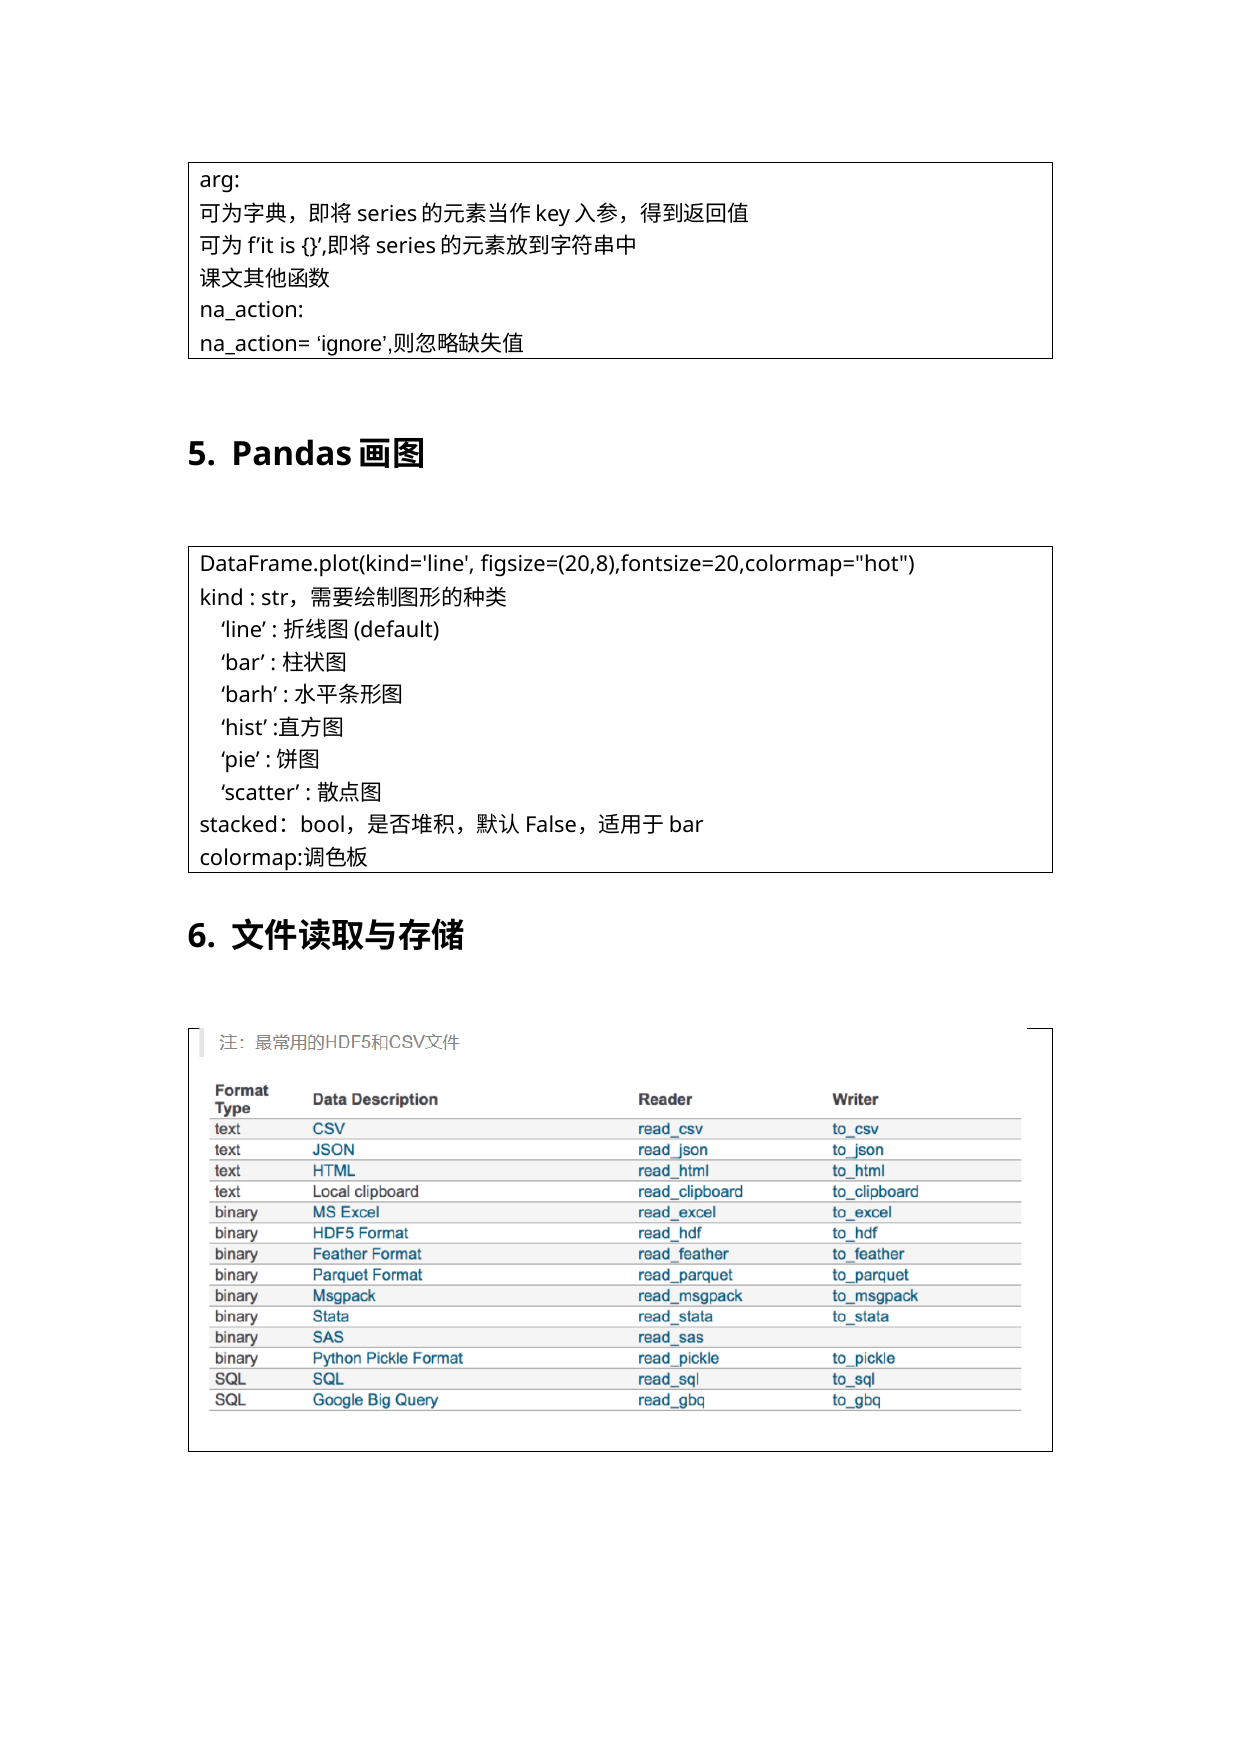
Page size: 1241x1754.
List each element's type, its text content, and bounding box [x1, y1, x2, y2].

subtitle 文件读取与存储 [187, 900, 1053, 965]
table_header DataFrame.plot(kind='line', figsize=(20,8),fontsize=20,colormap="hot") kind : str，需要绘制图形的种类 ‘line’ : 折线图 (default) ‘bar’ : 柱状图 ‘barh’ : 水平条形图 ‘hist’ :直方图 ‘pie’ : 饼图 ‘scatter’ : 散点图 stacked：bool，是否堆积，默认False，适用于bar colormap:调色板 [189, 547, 1052, 872]
subtitle Pandas画图 [187, 419, 1053, 484]
picture [199, 1028, 1027, 1425]
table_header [189, 163, 1052, 358]
table_header [189, 1029, 1052, 1451]
